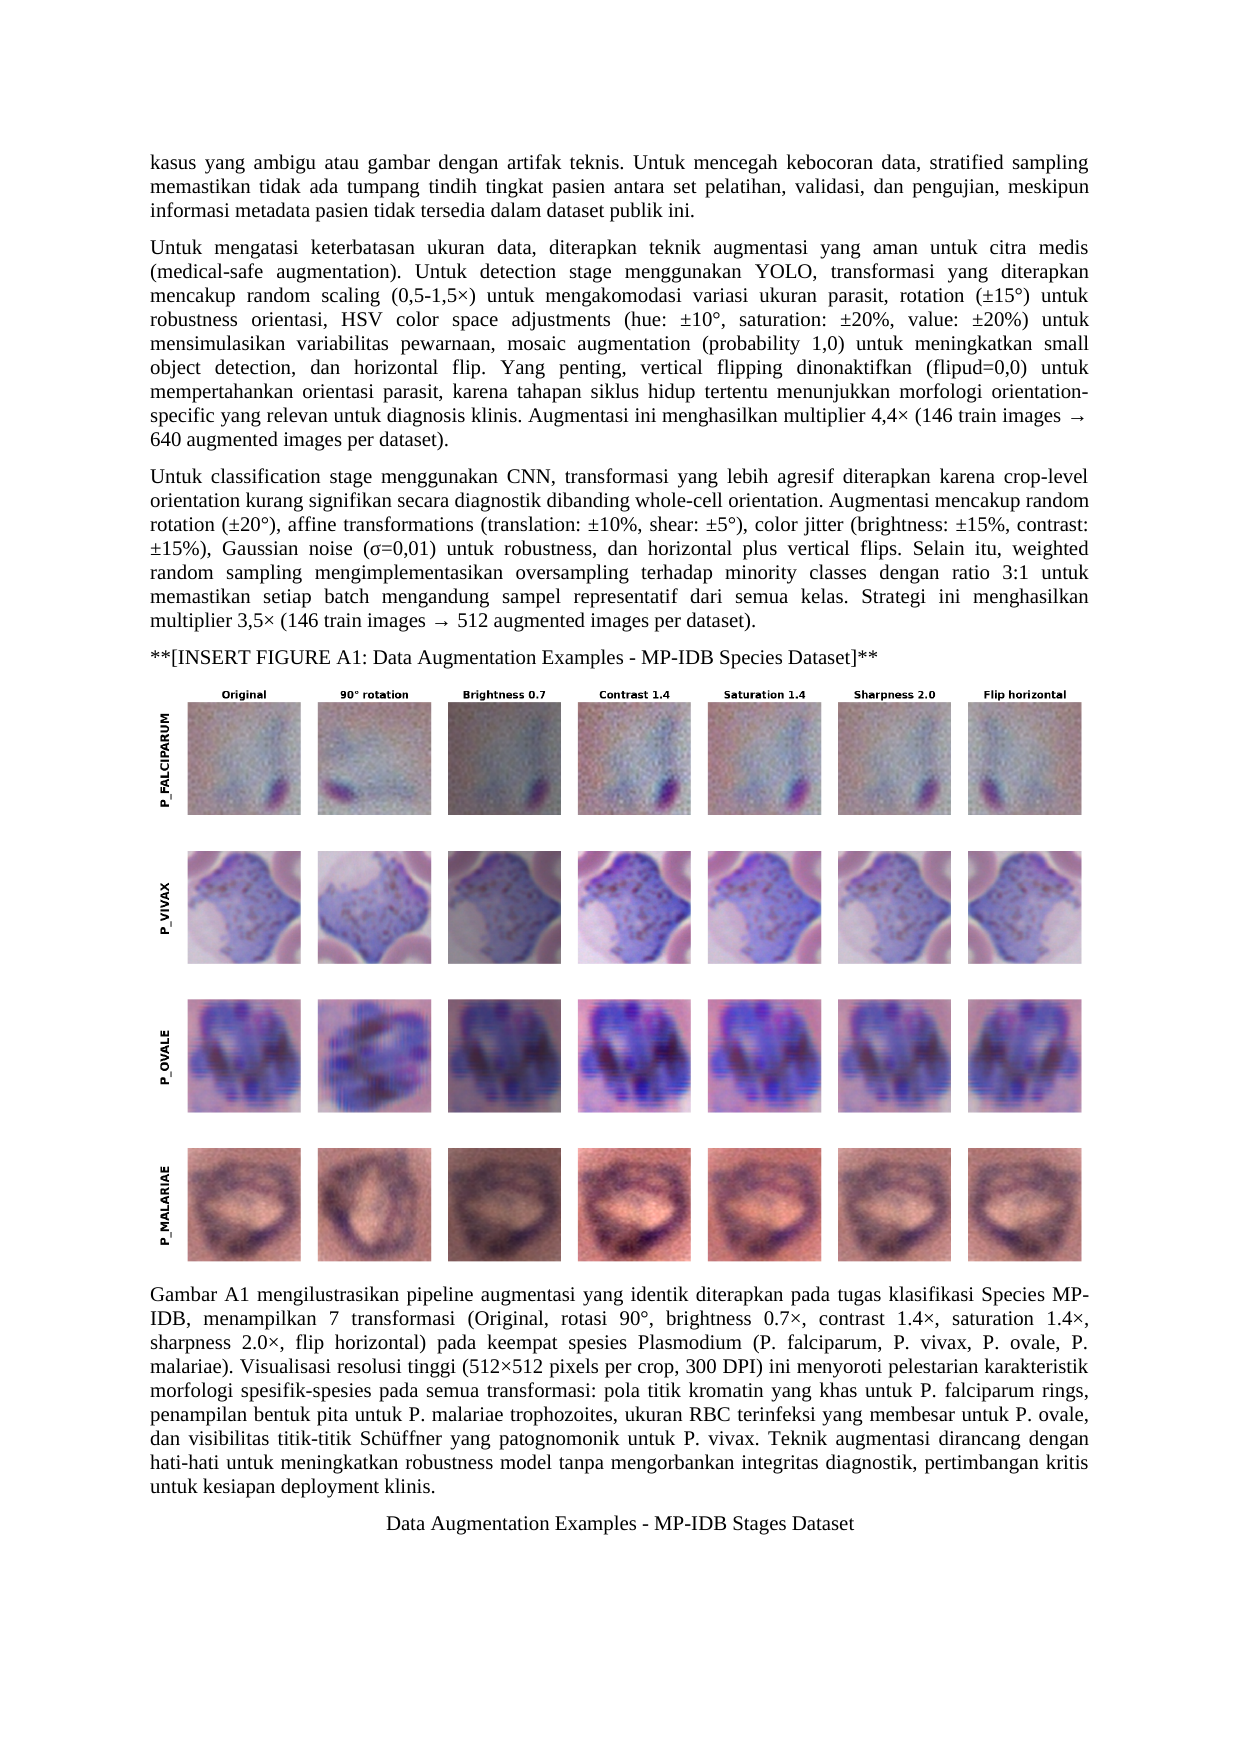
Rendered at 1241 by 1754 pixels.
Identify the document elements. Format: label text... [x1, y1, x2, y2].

text Untuk classification stage menggunakan CNN, transformasi yang lebih agresif diterapkan karena crop-level orientation kurang signifikan secara diagnostik dibanding whole-cell orientation. Augmentasi mencakup random rotation (±20°), affine transformations (translation: ±10%, shear: ±5°), color jitter (brightness: ±15%, contrast: ±15%), Gaussian noise (σ=0,01) untuk robustness, dan horizontal plus vertical flips. Selain itu, weighted random sampling mengimplementasikan oversampling terhadap minority classes dengan ratio 3:1 untuk memastikan setiap batch mengandung sampel representatif dari semua kelas. Strategi ini menghasilkan multiplier 3,5× (146 train images → 512 augmented images per dataset). [150, 464, 1090, 632]
text Gambar A1 mengilustrasikan pipeline augmentasi yang identik diterapkan pada tugas klasifikasi Species MP-IDB, menampilkan 7 transformasi (Original, rotasi 90°, brightness 0.7×, contrast 1.4×, saturation 1.4×, sharpness 2.0×, flip horizontal) pada keempat spesies Plasmodium (P. falciparum, P. vivax, P. ovale, P. malariae). Visualisasi resolusi tinggi (512×512 pixels per crop, 300 DPI) ini menyoroti pelestarian karakteristik morfologi spesifik-spesies pada semua transformasi: pola titik kromatin yang khas untuk P. falciparum rings, penampilan bentuk pita untuk P. malariae trophozoites, ukuran RBC terinfeksi yang membesar untuk P. ovale, dan visibilitas titik-titik Schüffner yang patognomonik untuk P. vivax. Teknik augmentasi dirancang dengan hati-hati untuk meningkatkan robustness model tanpa mengorbankan integritas diagnostik, pertimbangan kritis untuk kesiapan deployment klinis. [150, 1282, 1090, 1498]
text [150, 150, 1090, 222]
text Untuk mengatasi keterbatasan ukuran data, diterapkan teknik augmentasi yang aman untuk citra medis (medical-safe augmentation). Untuk detection stage menggunakan YOLO, transformasi yang diterapkan mencakup random scaling (0,5-1,5×) untuk mengakomodasi variasi ukuran parasit, rotation (±15°) untuk robustness orientasi, HSV color space adjustments (hue: ±10°, saturation: ±20%, value: ±20%) untuk mensimulasikan variabilitas pewarnaan, mosaic augmentation (probability 1,0) untuk meningkatkan small object detection, dan horizontal flip. Yang penting, vertical flipping dinonaktifkan (flipud=0,0) untuk mempertahankan orientasi parasit, karena tahapan siklus hidup tertentu menunjukkan morfologi orientation-specific yang relevan untuk diagnosis klinis. Augmentasi ini menghasilkan multiplier 4,4× (146 train images → 640 augmented images per dataset). [150, 235, 1090, 451]
text Data Augmentation Examples - MP-IDB Stages Dataset [150, 1511, 1090, 1535]
picture [150, 681, 1090, 1270]
text **[INSERT FIGURE A1: Data Augmentation Examples - MP-IDB Species Dataset]** [150, 645, 1090, 669]
